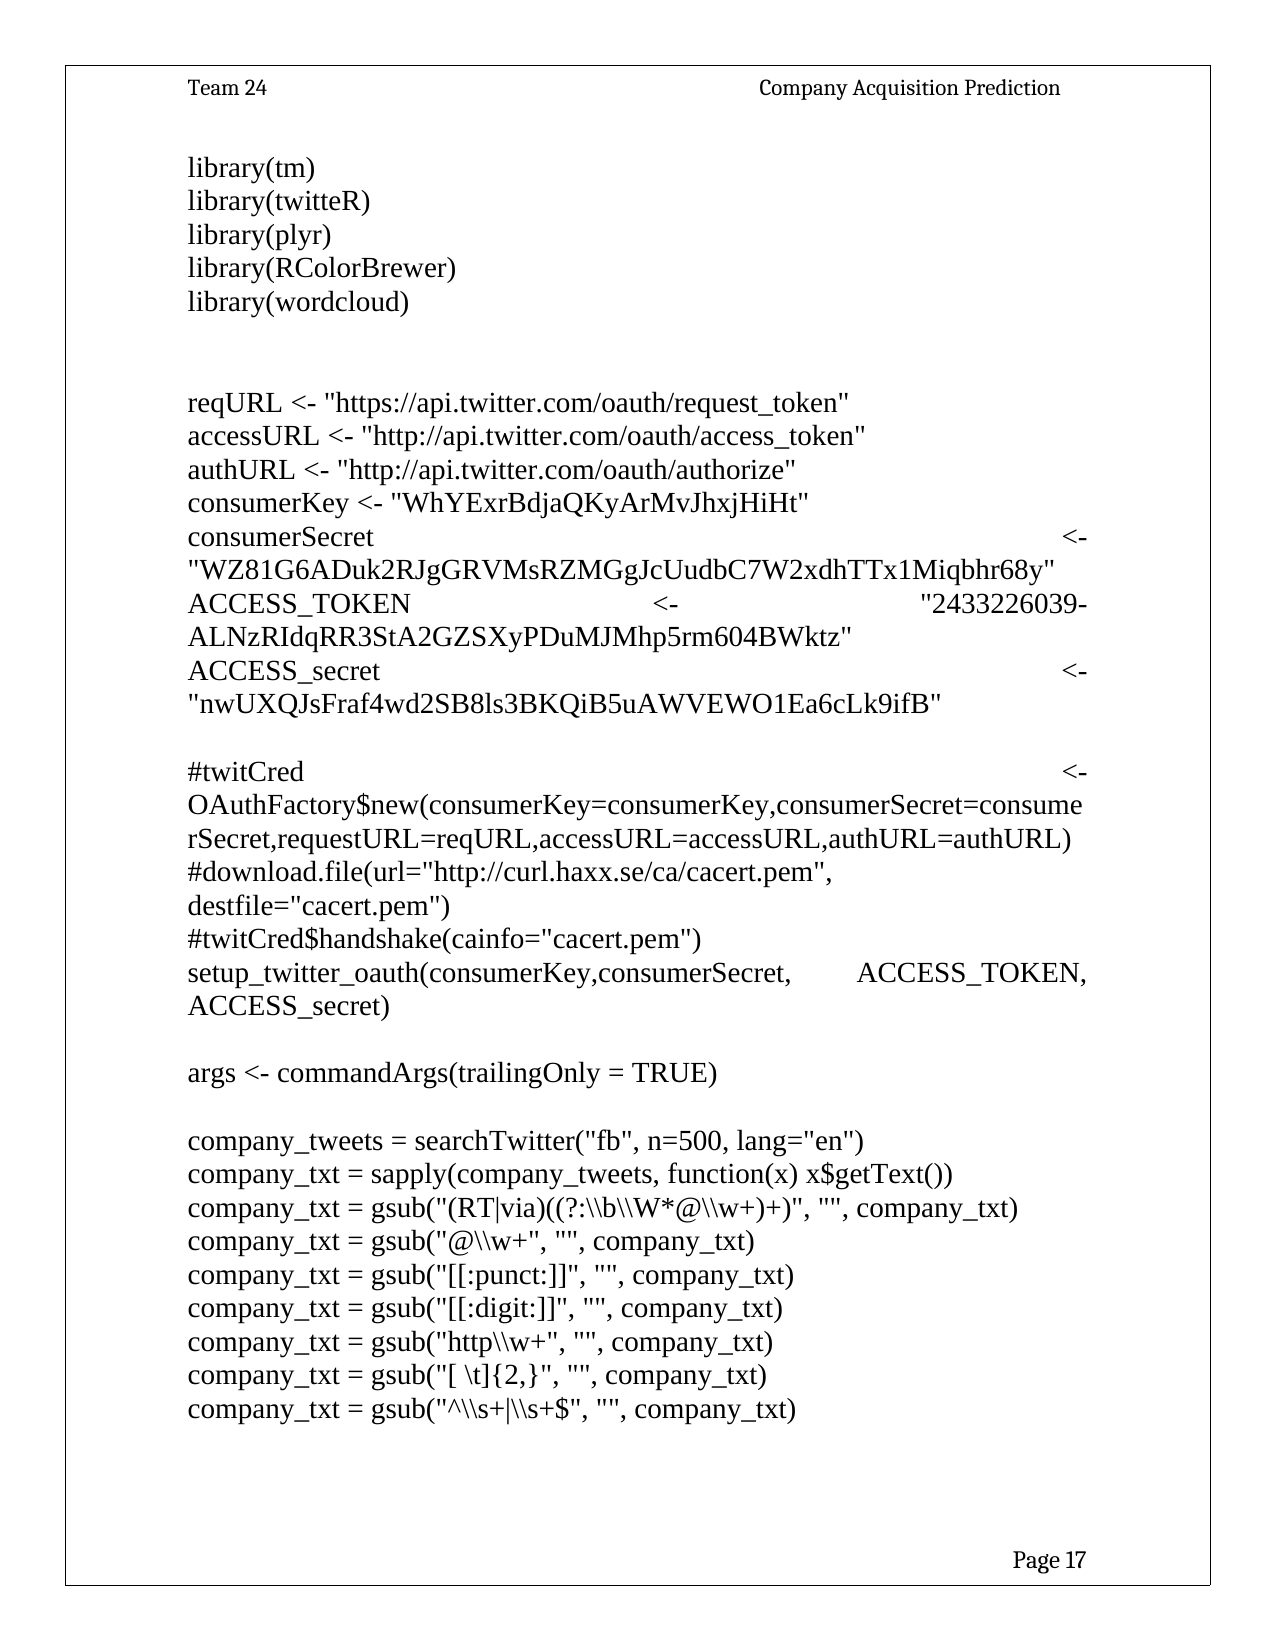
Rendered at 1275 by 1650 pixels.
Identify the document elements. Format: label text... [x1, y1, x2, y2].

text accessURL <- "http://api.twitter.com/oauth/access_token" [187, 418, 1087, 452]
text #twitCred$handshake(cainfo="cacert.pem") [187, 921, 1087, 955]
text library(plyr) [187, 217, 1087, 251]
text company_txt = gsub("(RT|via)((?:\\b\\W*@\\w+)+)", "", company_txt) [187, 1190, 1087, 1223]
text company_txt = gsub("^\\s+|\\s+$", "", company_txt) [187, 1391, 1087, 1424]
text company_txt = gsub("[ \t]{2,}", "", company_txt) [187, 1357, 1087, 1391]
text #twitCred <- OAuthFactory$new(consumerKey=consumerKey,consumerSecret=consumerSecret,requestURL=reqURL,accessURL=accessURL,authURL=authURL) [187, 754, 1087, 854]
text ACCESS_TOKEN <- "2433226039-ALNzRIdqRR3StA2GZSXyPDuMJMhp5rm604BWktz" [187, 586, 1087, 653]
text library(wordcloud) [187, 284, 1087, 318]
text setup_twitter_oauth(consumerKey,consumerSecret, ACCESS_TOKEN, ACCESS_secret) [187, 955, 1087, 1022]
text consumerSecret <- "WZ81G6ADuk2RJgGRVMsRZMGgJcUudbC7W2xdhTTx1Miqbhr68y" [187, 519, 1087, 586]
text library(tm) [187, 150, 1087, 183]
text reqURL <- "https://api.twitter.com/oauth/request_token" [187, 385, 1087, 418]
text company_tweets = searchTwitter("fb", n=500, lang="en") [187, 1123, 1087, 1156]
text #download.file(url="http://curl.haxx.se/ca/cacert.pem", destfile="cacert.pem") [187, 854, 1087, 921]
text library(twitteR) [187, 183, 1087, 217]
text company_txt = gsub("http\\w+", "", company_txt) [187, 1324, 1087, 1357]
text company_txt = sapply(company_tweets, function(x) x$getText()) [187, 1156, 1087, 1190]
text company_txt = gsub("[[:punct:]]", "", company_txt) [187, 1257, 1087, 1290]
text consumerKey <- "WhYExrBdjaQKyArMvJhxjHiHt" [187, 485, 1087, 519]
text company_txt = gsub("@\\w+", "", company_txt) [187, 1223, 1087, 1257]
text args <- commandArgs(trailingOnly = TRUE) [187, 1056, 1087, 1089]
text authURL <- "http://api.twitter.com/oauth/authorize" [187, 452, 1087, 485]
text company_txt = gsub("[[:digit:]]", "", company_txt) [187, 1290, 1087, 1324]
text ACCESS_secret <- "nwUXQJsFraf4wd2SB8ls3BKQiB5uAWVEWO1Ea6cLk9ifB" [187, 653, 1087, 720]
text library(RColorBrewer) [187, 251, 1087, 284]
